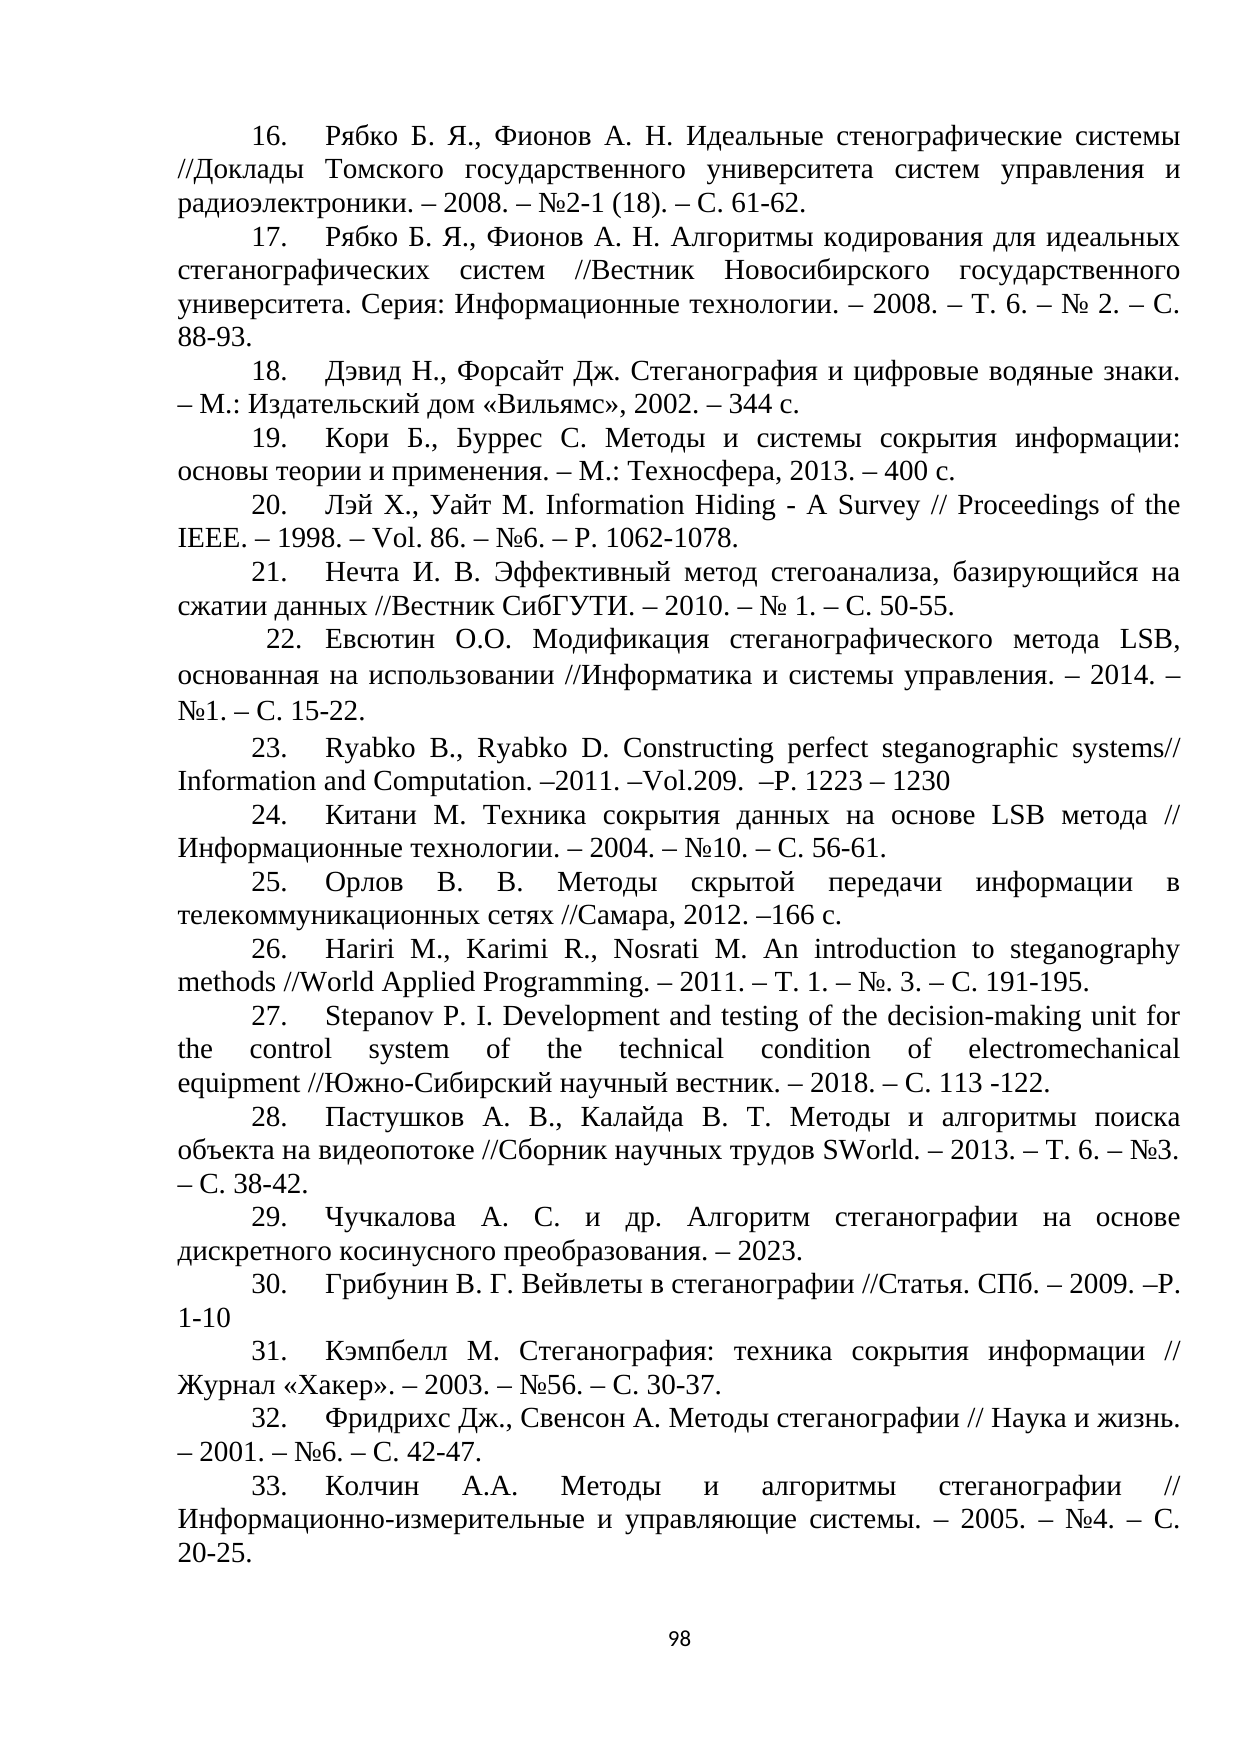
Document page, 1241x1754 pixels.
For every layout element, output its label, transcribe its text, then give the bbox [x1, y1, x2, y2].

list Рябко Б. Я., Фионов А. Н. Алгоритмы кодирования для идеальных стеганографических систем //Вестник Новосибирского государственного университета. Серия: Информационные технологии. – 2008. – Т. 6. – № 2. – С. 88-93. [177, 219, 1181, 353]
list Чучкалова А. С. и др. Алгоритм стеганографии на основе дискретного косинусного преобразования. – 2023. [177, 1199, 1181, 1266]
list Рябко Б. Я., Фионов А. Н. Идеальные стенографические системы //Доклады Томского государственного университета систем управления и радиоэлектроники. – 2008. – №2-1 (18). – С. 61-62. [177, 118, 1181, 219]
list Stepanov P. I. Development and testing of the decision-making unit for the control system of the technical condition of electromechanical equipment //Южно-Сибирский научный вестник. – 2018. – С. 113 -122. [177, 998, 1181, 1099]
list Колчин А.А. Методы и алгоритмы стеганографии // Информационно-измерительные и управляющие системы. – 2005. – №4. – С. 20-25. [177, 1468, 1181, 1568]
list Hariri M., Karimi R., Nosrati M. An introduction to steganography methods //World Applied Programming. – 2011. – Т. 1. – №. 3. – С. 191-195. [177, 931, 1181, 998]
list Фридрихс Дж., Свенсон А. Методы стеганографии // Наука и жизнь. – 2001. – №6. – С. 42-47. [177, 1401, 1181, 1468]
list Нечта И. В. Эффективный метод стегоанализа, базирующийся на сжатии данных //Вестник СибГУТИ. – 2010. – № 1. – С. 50-55. [177, 554, 1181, 621]
list Кори Б., Буррес С. Методы и системы сокрытия информации: основы теории и применения. – М.: Техносфера, 2013. – 400 с. [177, 420, 1181, 487]
list Орлов В. В. Методы скрытой передачи информации в телекоммуникационных сетях //Самара, 2012. –166 с. [177, 864, 1181, 931]
list Лэй Х., Уайт М. Information Hiding - A Survey // Proceedings of the IEEE. – 1998. – Vol. 86. – №6. – P. 1062-1078. [177, 487, 1181, 554]
list Евсютин О.О. Модификация стеганографического метода LSB, основанная на использовании //Информатика и системы управления. – 2014. – №1. – С. 15-22. [177, 621, 1181, 727]
list Кэмпбелл М. Стеганография: техника сокрытия информации // Журнал «Хакер». – 2003. – №56. – С. 30-37. [177, 1333, 1181, 1401]
list Дэвид Н., Форсайт Дж. Стеганография и цифровые водяные знаки. – М.: Издательский дом «Вильямс», 2002. – 344 с. [177, 353, 1181, 420]
list Пастушков А. В., Калайда В. Т. Методы и алгоритмы поиска объекта на видеопотоке //Сборник научных трудов SWorld. – 2013. – Т. 6. – №3. – С. 38-42. [177, 1099, 1181, 1199]
list Ryabko B., Ryabko D. Constructing perfect steganographic systems// Information and Computation. –2011. –Vol.209. –P. 1223 – 1230 [177, 730, 1181, 797]
list Грибунин В. Г. Вейвлеты в стеганографии //Статья. СПб. – 2009. –P. 1-10 [177, 1266, 1181, 1333]
list Китани М. Техника сокрытия данных на основе LSB метода // Информационные технологии. – 2004. – №10. – С. 56-61. [177, 797, 1181, 864]
